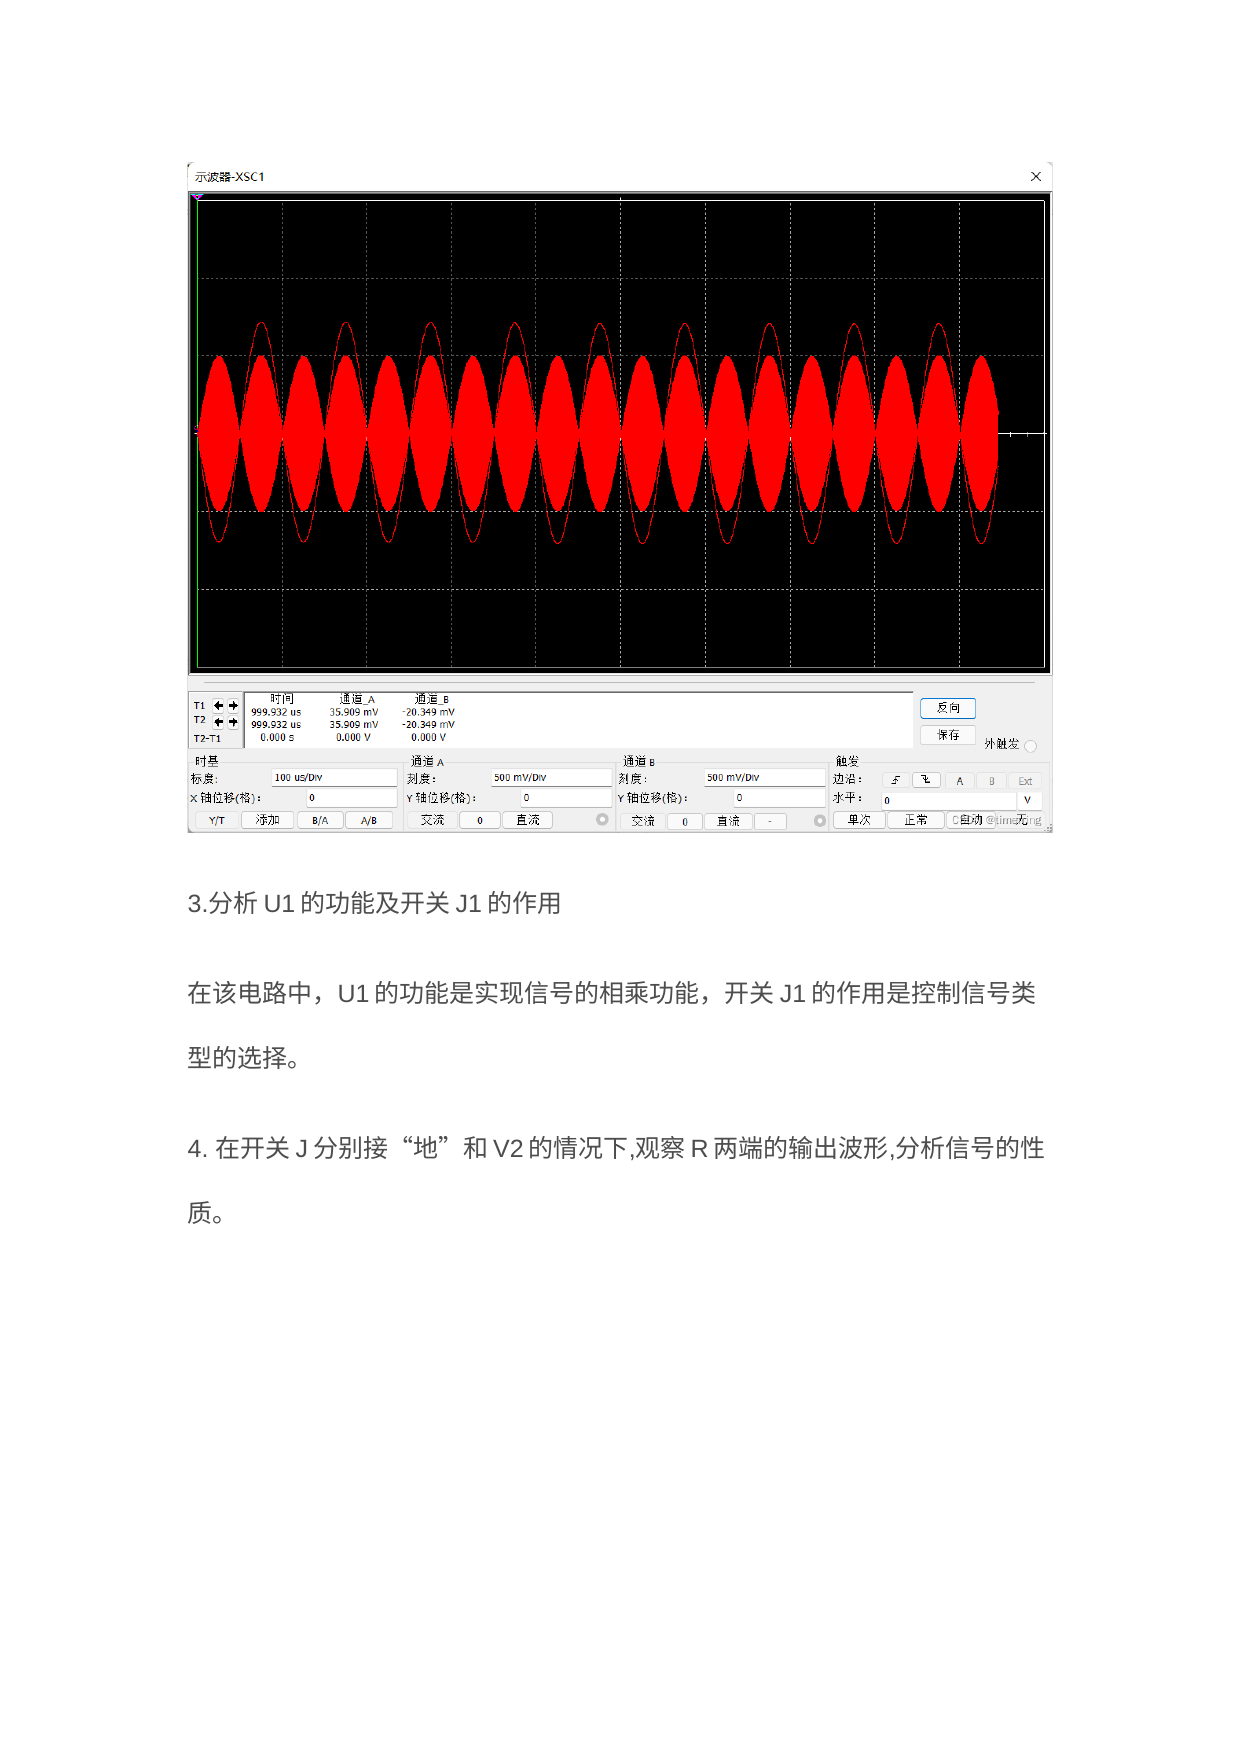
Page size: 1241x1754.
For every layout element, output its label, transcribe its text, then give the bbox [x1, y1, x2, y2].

text 3.分析U1的功能及开关J1的作用 [187, 869, 1053, 934]
picture [187, 162, 1053, 833]
text 4. 在开关J分别接“地”和V2的情况下,观察R两端的输出波形,分析信号的性质。 [187, 1114, 1053, 1244]
text 在该电路中，U1的功能是实现信号的相乘功能，开关J1的作用是控制信号类型的选择。 [187, 959, 1053, 1089]
